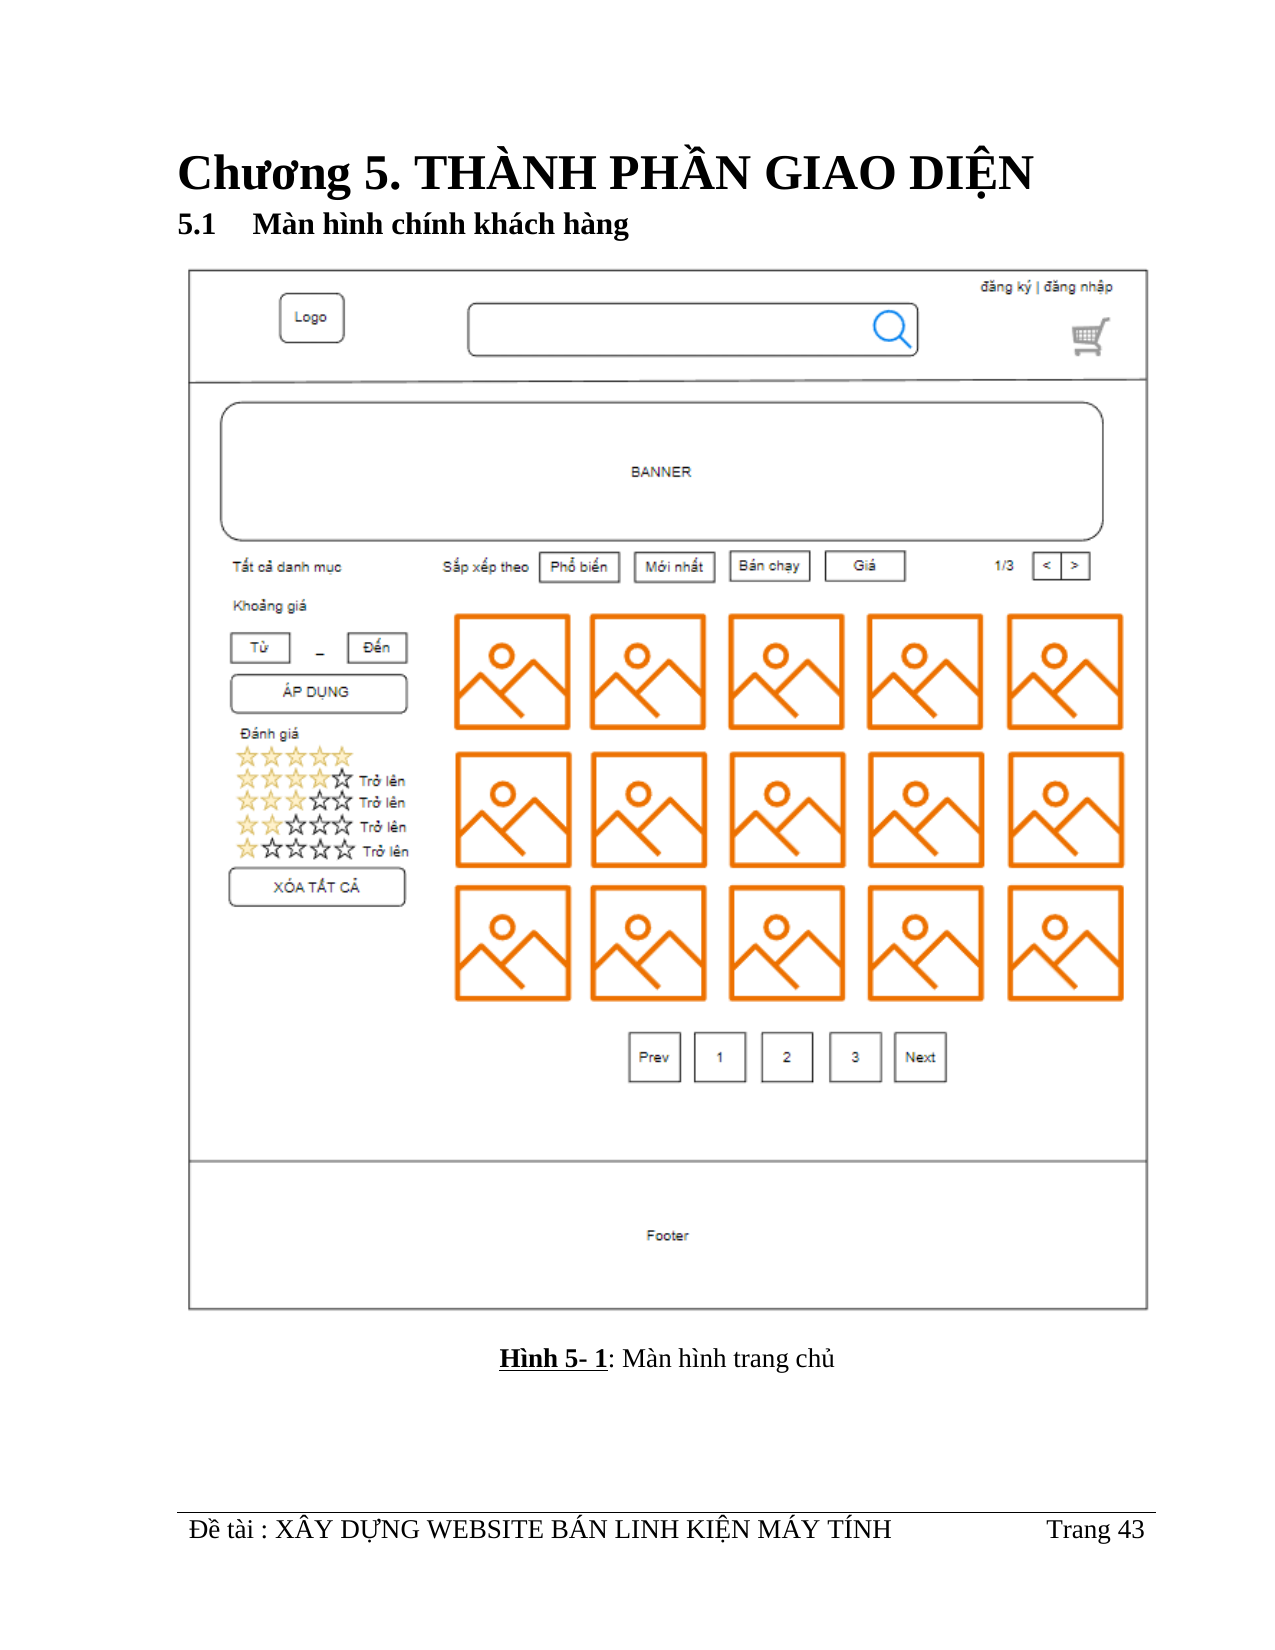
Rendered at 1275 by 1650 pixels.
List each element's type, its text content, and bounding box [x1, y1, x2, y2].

list Màn hình chính khách hàng [177, 205, 1157, 241]
subtitle Chương 5. THÀNH PHẦN GIAO DIỆN [177, 143, 1157, 201]
picture [177, 260, 1157, 1324]
text Hình 5- 1: Màn hình trang chủ [177, 1342, 1157, 1374]
